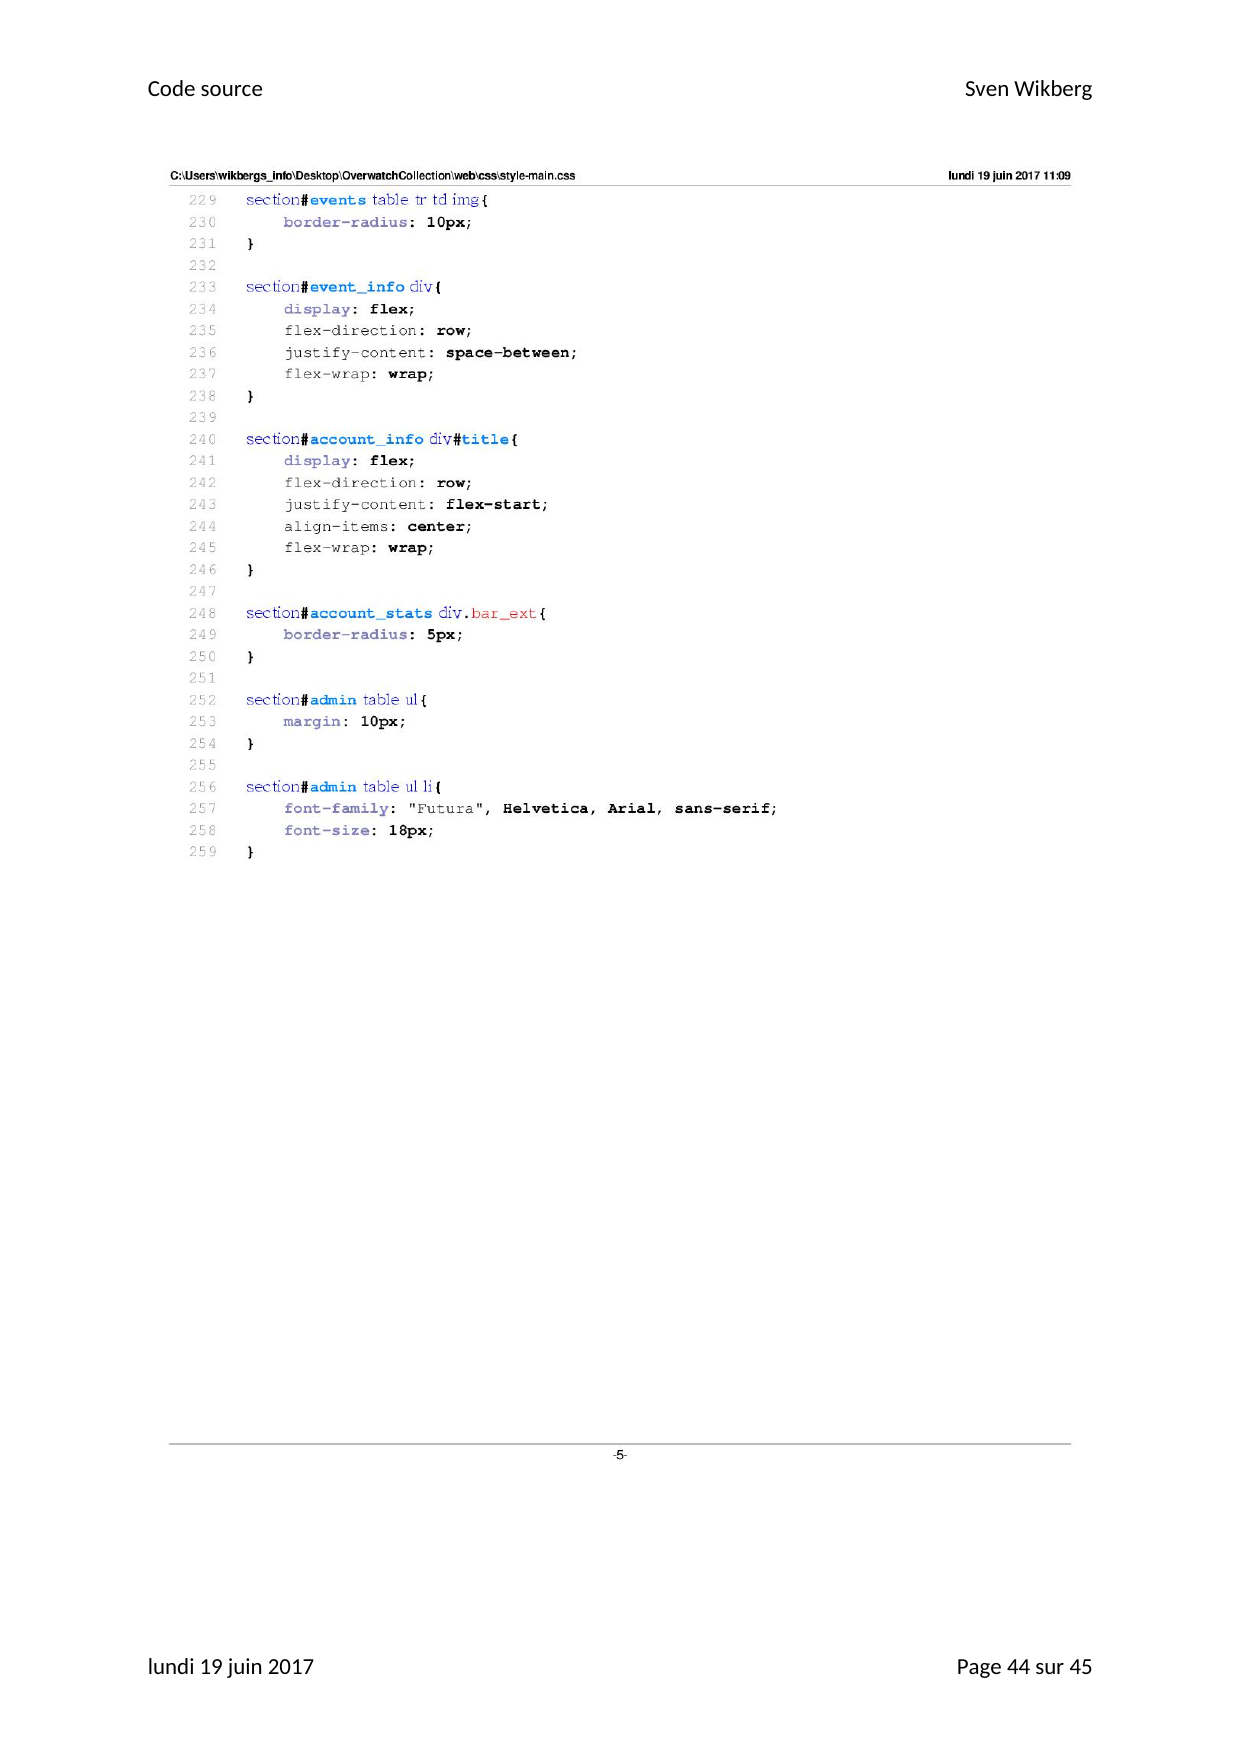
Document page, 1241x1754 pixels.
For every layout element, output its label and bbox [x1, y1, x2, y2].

picture [147, 147, 1093, 1484]
